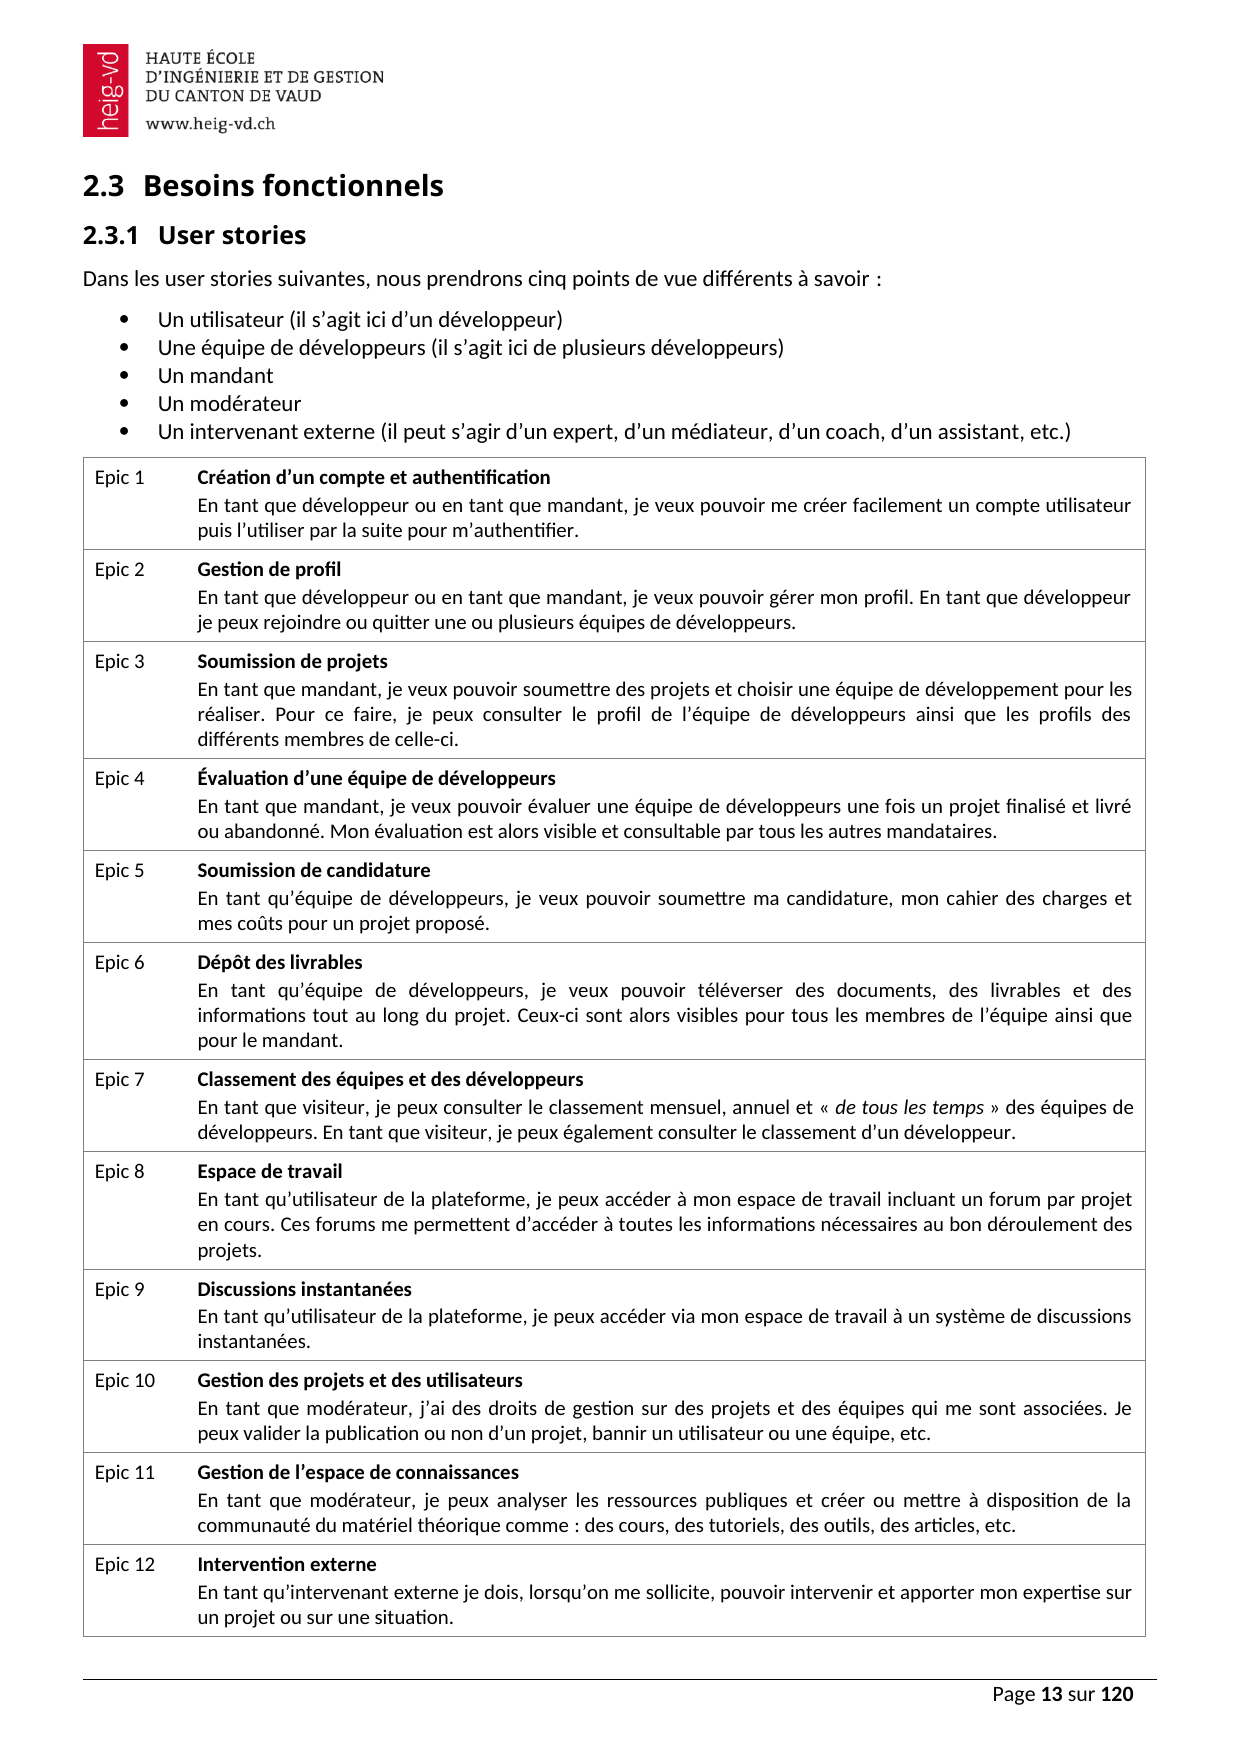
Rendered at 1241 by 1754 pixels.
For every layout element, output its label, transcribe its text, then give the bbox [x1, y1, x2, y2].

table_cell Soumission de projets En tant que mandant, je veux pouvoir soumettre des projets et choisir une équipe de développement pour les réaliser. Pour ce faire, je peux consulter le profil de l’équipe de développeurs ainsi que les profils des différents membres de celle-ci. [186, 642, 1145, 758]
subtitle User stories [83, 218, 1157, 252]
table_cell Gestion de l’espace de connaissances En tant que modérateur, je peux analyser les ressources publiques et créer ou mettre à disposition de la communauté du matériel théorique comme : des cours, des tutoriels, des outils, des articles, etc. [186, 1453, 1145, 1544]
table_cell Gestion des projets et des utilisateurs En tant que modérateur, j’ai des droits de gestion sur des projets et des équipes qui me sont associées. Je peux valider la publication ou non d’un projet, bannir un utilisateur ou une équipe, etc. [186, 1361, 1145, 1452]
table_cell Discussions instantanées En tant qu’utilisateur de la plateforme, je peux accéder via mon espace de travail à un système de discussions instantanées. [186, 1270, 1145, 1360]
list Une équipe de développeurs (il s’agit ici de plusieurs développeurs) [120, 333, 1157, 361]
table_cell Epic 12 [84, 1545, 186, 1636]
table_cell Intervention externe En tant qu’intervenant externe je dois, lorsqu’on me sollicite, pouvoir intervenir et apporter mon expertise sur un projet ou sur une situation. [186, 1545, 1145, 1636]
table_header Epic 1 [84, 458, 186, 549]
table_cell Epic 11 [84, 1453, 186, 1544]
text Dans les user stories suivantes, nous prendrons cinq points de vue différents à savoir : [83, 264, 1157, 292]
table_cell Epic 8 [84, 1152, 186, 1268]
table_cell Dépôt des livrables En tant qu’équipe de développeurs, je veux pouvoir téléverser des documents, des livrables et des informations tout au long du projet. Ceux-ci sont alors visibles pour tous les membres de l’équipe ainsi que pour le mandant. [186, 943, 1145, 1059]
list Un modérateur [120, 389, 1157, 417]
table_cell Epic 4 [84, 759, 186, 850]
table_cell Epic 7 [84, 1060, 186, 1151]
table_cell Epic 9 [84, 1270, 186, 1360]
list Un mandant [120, 361, 1157, 389]
subtitle Besoins fonctionnels [83, 165, 1157, 205]
table_cell Évaluation d’une équipe de développeurs En tant que mandant, je veux pouvoir évaluer une équipe de développeurs une fois un projet finalisé et livré ou abandonné. Mon évaluation est alors visible et consultable par tous les autres mandataires. [186, 759, 1145, 850]
table_cell Epic 3 [84, 642, 186, 758]
table_header Création d’un compte et authentification En tant que développeur ou en tant que mandant, je veux pouvoir me créer facilement un compte utilisateur puis l’utiliser par la suite pour m’authentifier. [186, 458, 1145, 549]
table_cell Espace de travail En tant qu’utilisateur de la plateforme, je peux accéder à mon espace de travail incluant un forum par projet en cours. Ces forums me permettent d’accéder à toutes les informations nécessaires au bon déroulement des projets. [186, 1152, 1145, 1268]
list Un intervenant externe (il peut s’agir d’un expert, d’un médiateur, d’un coach, d’un assistant, etc.) [120, 417, 1157, 445]
table_cell Soumission de candidature En tant qu’équipe de développeurs, je veux pouvoir soumettre ma candidature, mon cahier des charges et mes coûts pour un projet proposé. [186, 851, 1145, 942]
table_cell Epic 2 [84, 550, 186, 641]
list Un utilisateur (il s’agit ici d’un développeur) [120, 305, 1157, 333]
table_cell Epic 10 [84, 1361, 186, 1452]
table_cell Classement des équipes et des développeurs En tant que visiteur, je peux consulter le classement mensuel, annuel et « de tous les temps » des équipes de développeurs. En tant que visiteur, je peux également consulter le classement d’un développeur. [186, 1060, 1145, 1151]
picture [83, 44, 384, 137]
table_cell Epic 6 [84, 943, 186, 1059]
table_cell Epic 5 [84, 851, 186, 942]
table_cell Gestion de profil En tant que développeur ou en tant que mandant, je veux pouvoir gérer mon profil. En tant que développeur je peux rejoindre ou quitter une ou plusieurs équipes de développeurs. [186, 550, 1145, 641]
